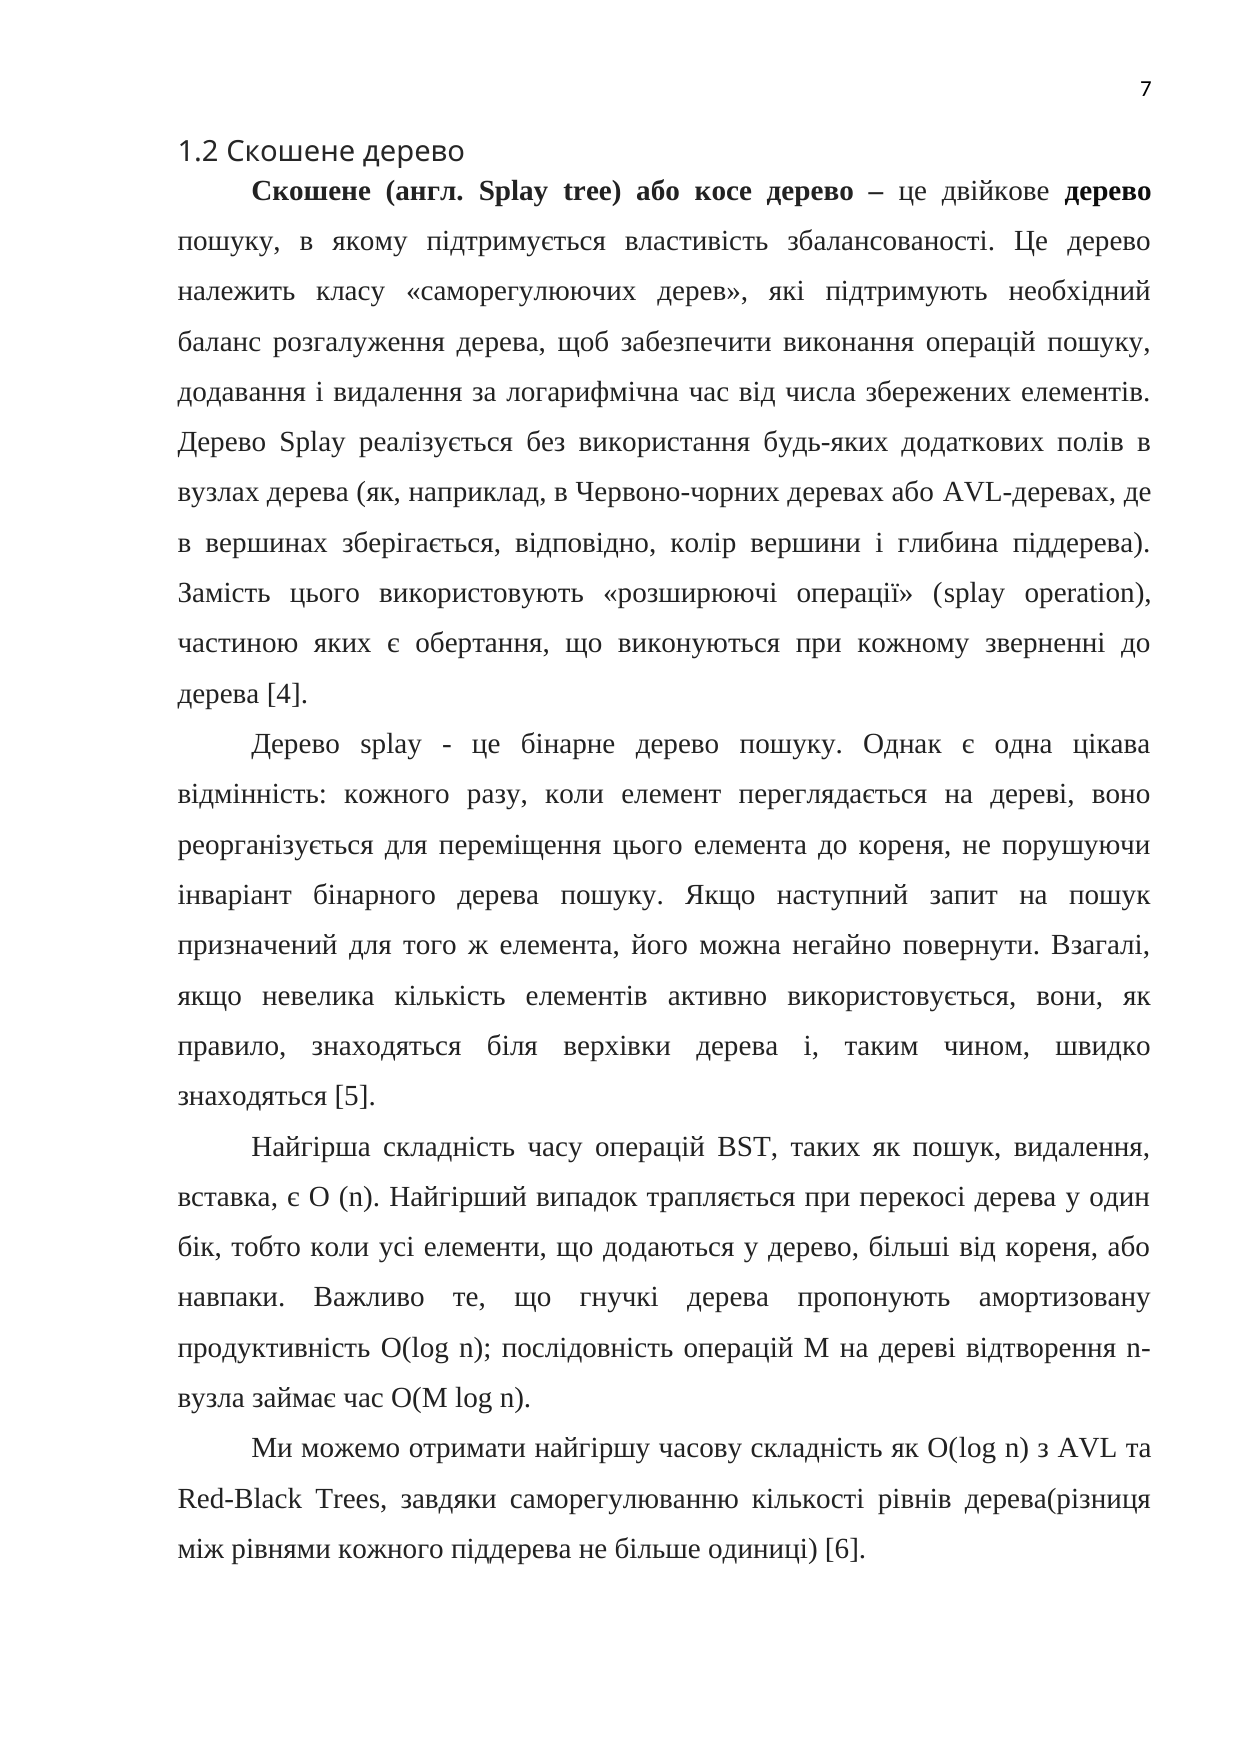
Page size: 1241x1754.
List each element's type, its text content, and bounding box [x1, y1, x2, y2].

text Дерево splay - це бінарне дерево пошуку. Однак є одна цікава відмінність: кожного разу, коли елемент переглядається на дереві, воно реорганізується для переміщення цього елемента до кореня, не порушуючи інваріант бінарного дерева пошуку. Якщо наступний запит на пошук призначений для того ж елемента, його можна негайно повернути. Взагалі, якщо невелика кількість елементів активно використовується, вони, як правило, знаходяться біля верхівки дерева і, таким чином, швидко знаходяться [5]. [177, 726, 1152, 1112]
text Найгірша складність часу операцій BST, таких як пошук, видалення, вставка, є O (n). Найгірший випадок трапляється при перекосі дерева у один бік, тобто коли усі елементи, що додаються у дерево, більші від кореня, або навпаки. Важливо те, що гнучкі дерева пропонують амортизовану продуктивність O(log n); послідовність операцій M на дереві відтворення n-вузла займає час O(M log n). [177, 1129, 1152, 1414]
text Скошене (англ. Splay tree) або косе дерево – це двійкове дерево пошуку, в якому підтримується властивість збалансованості. Це дерево належить класу «саморегулюючих дерев», які підтримують необхідний баланс розгалуження дерева, щоб забезпечити виконання операцій пошуку, додавання і видалення за логарифмічна час від числа збережених елементів. Дерево Splay реалізується без використання будь-яких додаткових полів в вузлах дерева (як, наприклад, в Червоно-чорних деревах або AVL-деревах, де в вершинах зберігається, відповідно, колір вершини і глибина піддерева). Замість цього використовують «розширюючі операції» (splay operation), частиною яких є обертання, що виконуються при кожному зверненні до дерева [4]. [177, 173, 1152, 709]
subtitle 1.2 Скошене дерево [177, 130, 1152, 169]
text Ми можемо отримати найгіршу часову складність як O(log n) з AVL та Red-Black Trees, завдяки саморегулюванню кількості рівнів дерева(різниця між рівнями кожного піддерева не більше одиниці) [6]. [177, 1431, 1152, 1565]
